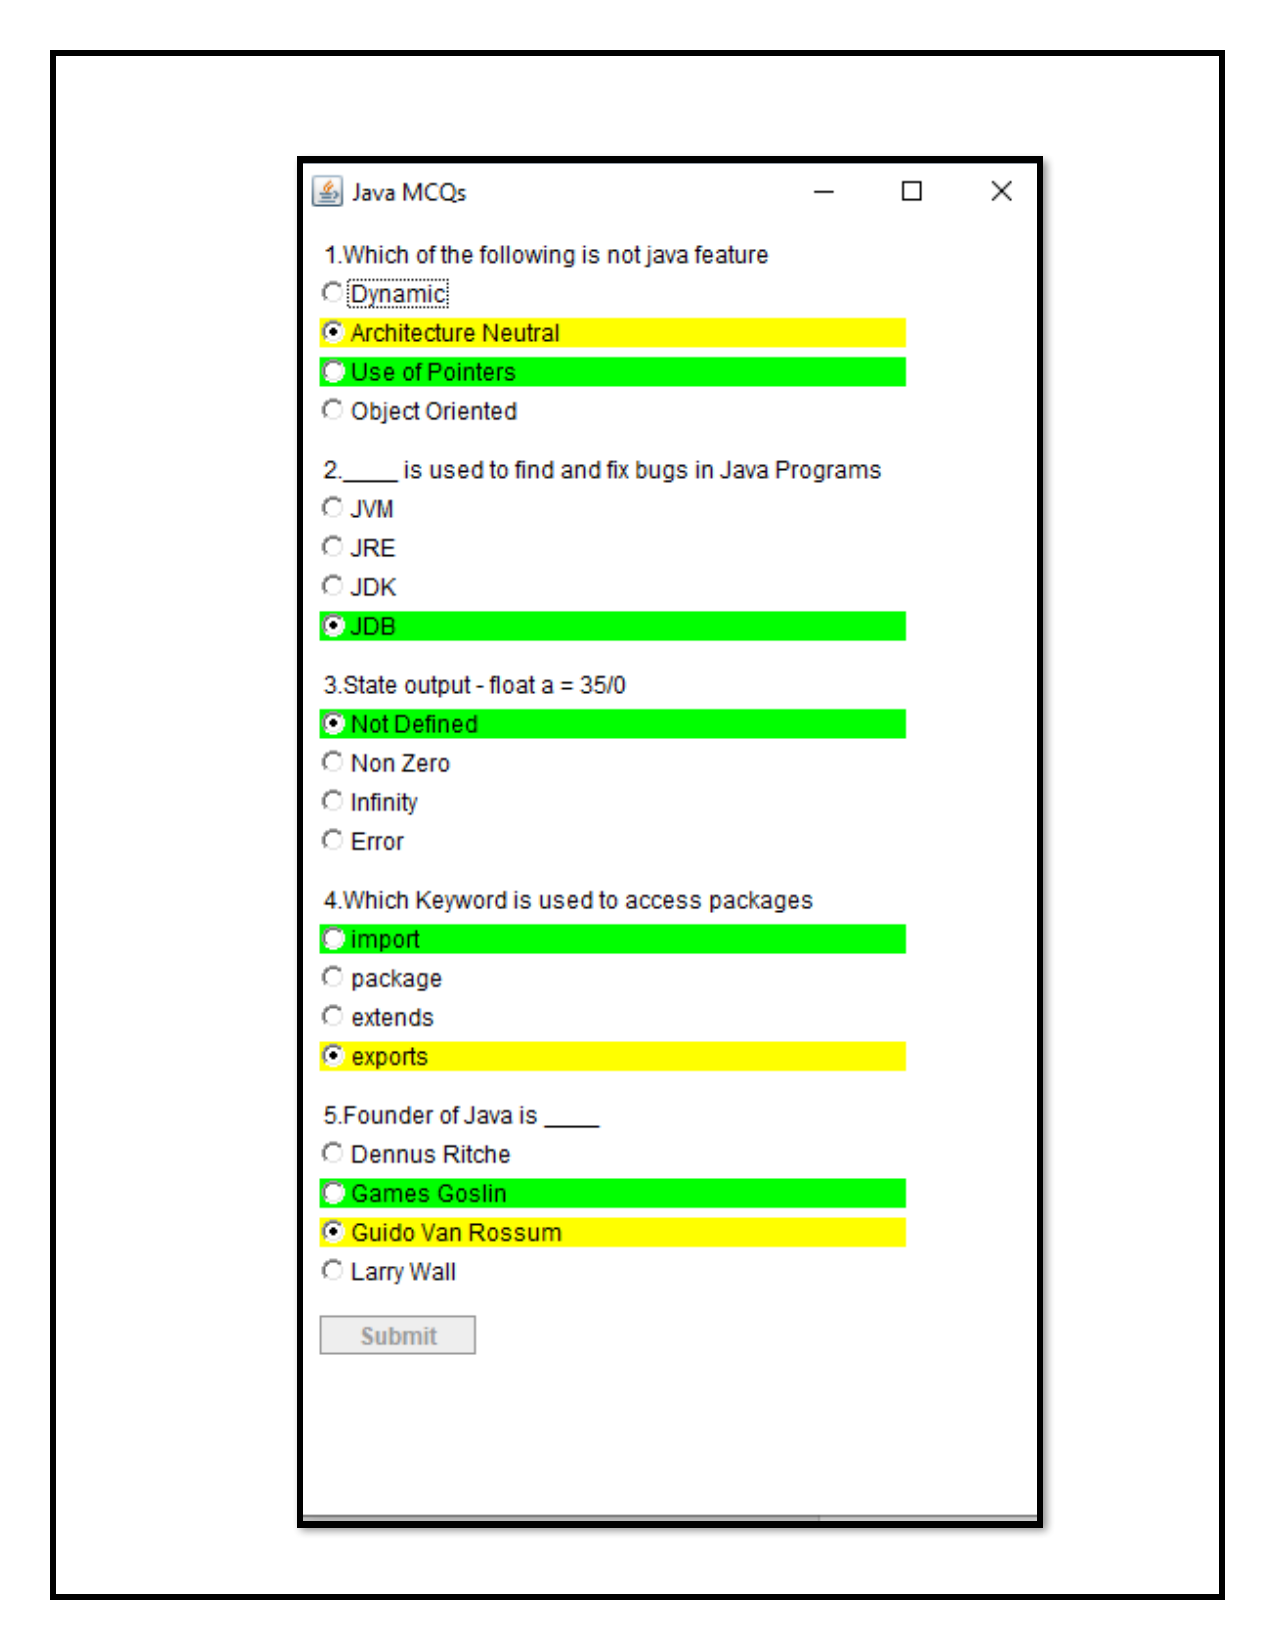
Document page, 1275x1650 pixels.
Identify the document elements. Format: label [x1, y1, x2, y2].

picture [303, 163, 1037, 1521]
